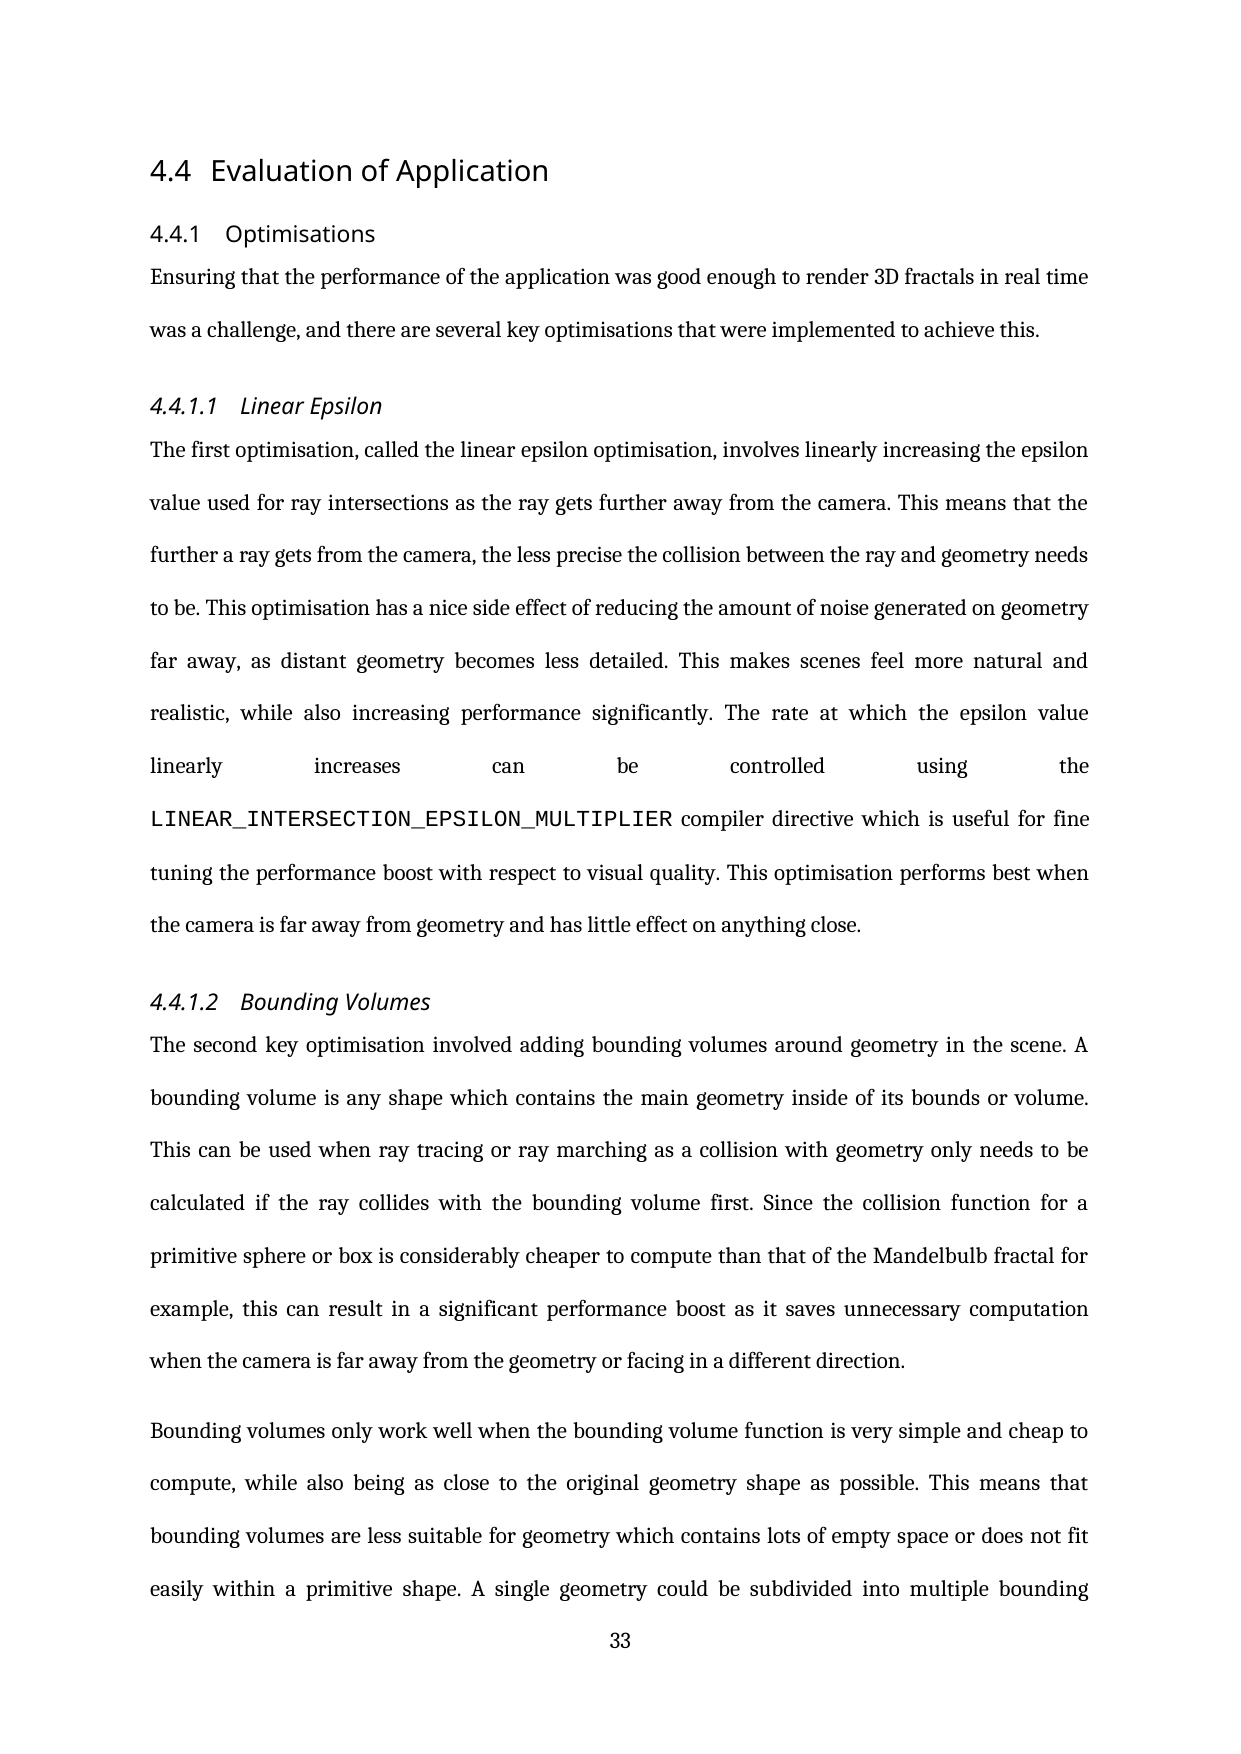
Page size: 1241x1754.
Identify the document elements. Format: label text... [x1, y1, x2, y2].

text The first optimisation, called the linear epsilon optimisation, involves linearly increasing the epsilon value used for ray intersections as the ray gets further away from the camera. This means that the further a ray gets from the camera, the less precise the collision between the ray and geometry needs to be. This optimisation has a nice side effect of reducing the amount of noise generated on geometry far away, as distant geometry becomes less detailed. This makes scenes feel more natural and realistic, while also increasing performance significantly. The rate at which the epsilon value linearly increases can be controlled using the LINEAR_INTERSECTION_EPSILON_MULTIPLIER compiler directive which is useful for fine tuning the performance boost with respect to visual quality. This optimisation performs best when the camera is far away from geometry and has little effect on anything close. [150, 437, 1090, 938]
subtitle Linear Epsilon [150, 390, 1090, 422]
subtitle Optimisations [150, 218, 1090, 249]
subtitle Bounding Volumes [150, 986, 1090, 1017]
text Ensuring that the performance of the application was good enough to render 3D fractals in real time was a challenge, and there are several key optimisations that were implemented to achieve this. [150, 264, 1090, 343]
text The second key optimisation involved adding bounding volumes around geometry in the scene. A bounding volume is any shape which contains the main geometry inside of its bounds or volume. This can be used when ray tracing or ray marching as a collision with geometry only needs to be calculated if the ray collides with the bounding volume first. Since the collision function for a primitive sphere or box is considerably cheaper to compute than that of the Mandelbulb fractal for example, this can result in a significant performance boost as it saves unnecessary computation when the camera is far away from the geometry or facing in a different direction. [150, 1032, 1090, 1374]
subtitle Evaluation of Application [150, 150, 1090, 190]
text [150, 1417, 1090, 1602]
